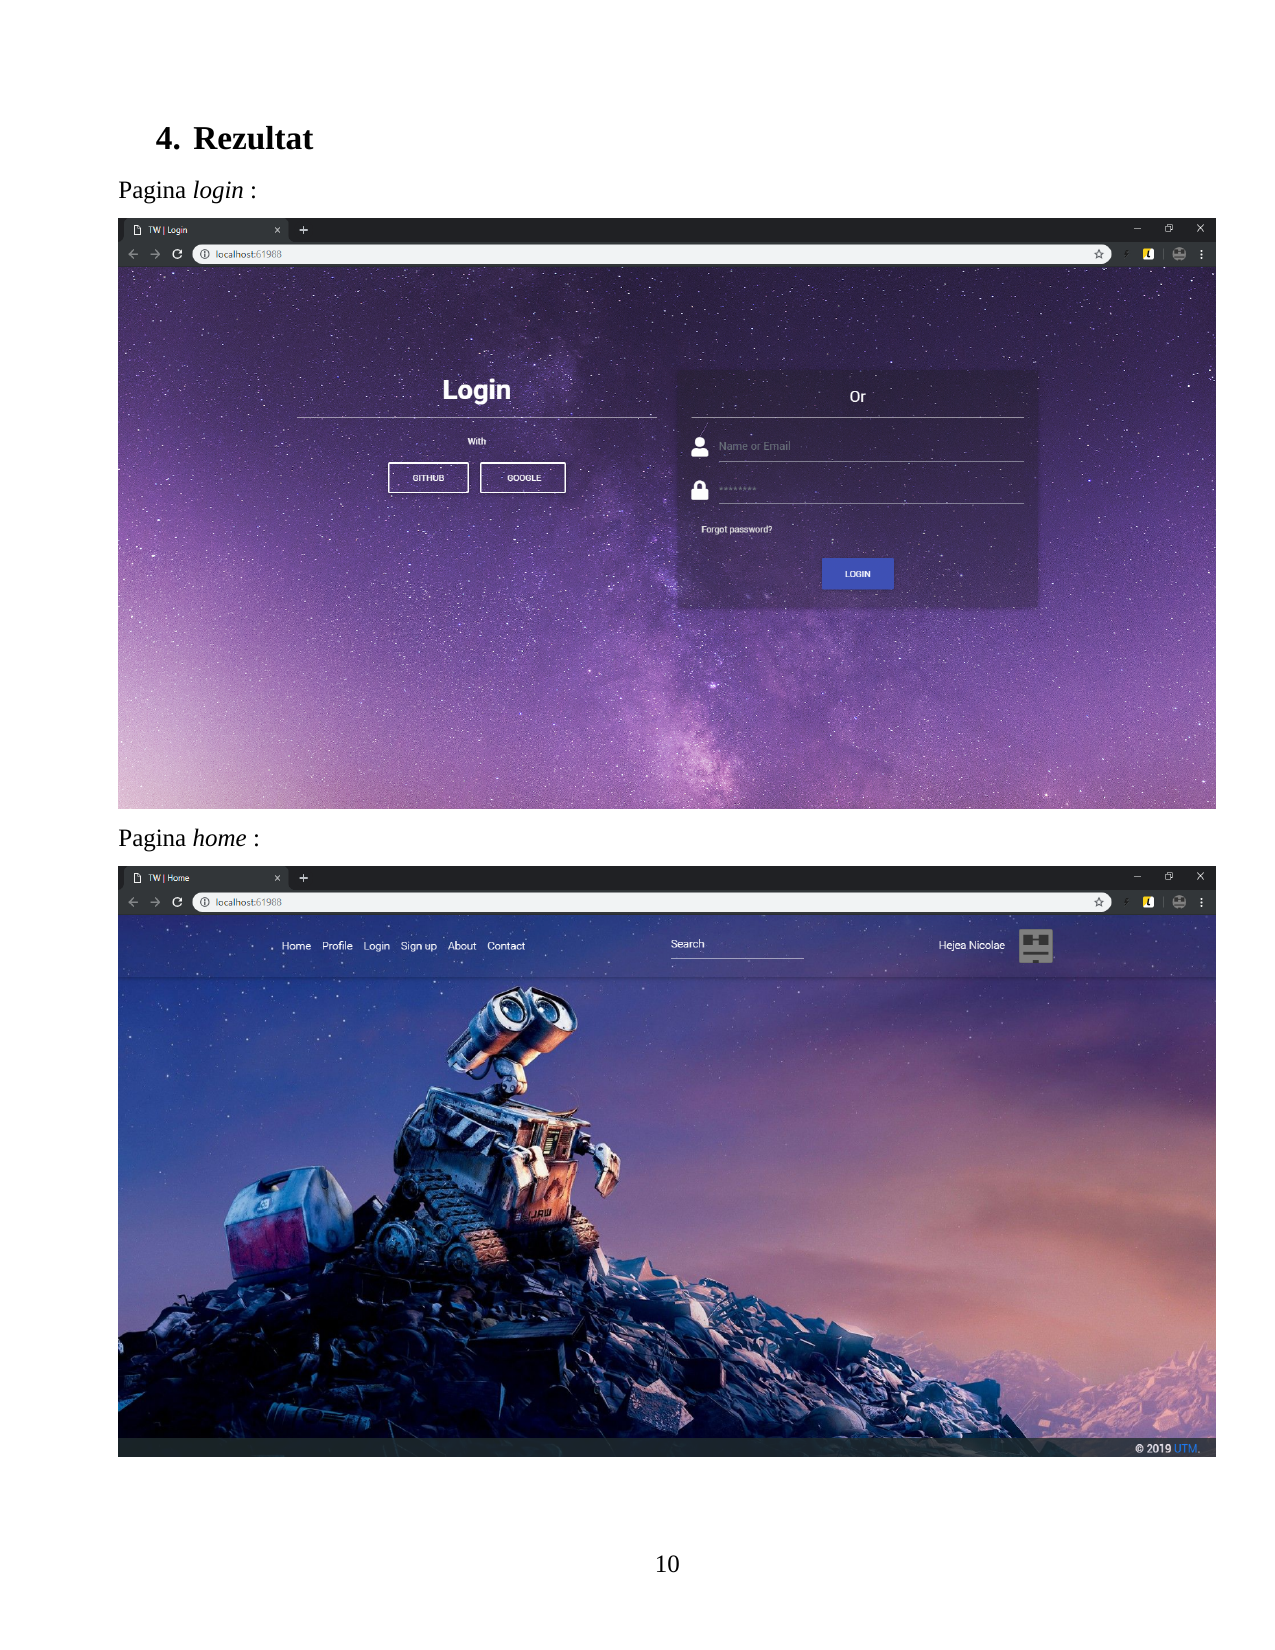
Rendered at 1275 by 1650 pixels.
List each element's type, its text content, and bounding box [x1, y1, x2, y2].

picture [118, 866, 1216, 1457]
text Pagina home : [118, 823, 1216, 852]
subtitle Rezultat [156, 118, 1216, 156]
text Pagina login : [118, 176, 1216, 204]
picture [118, 218, 1216, 809]
